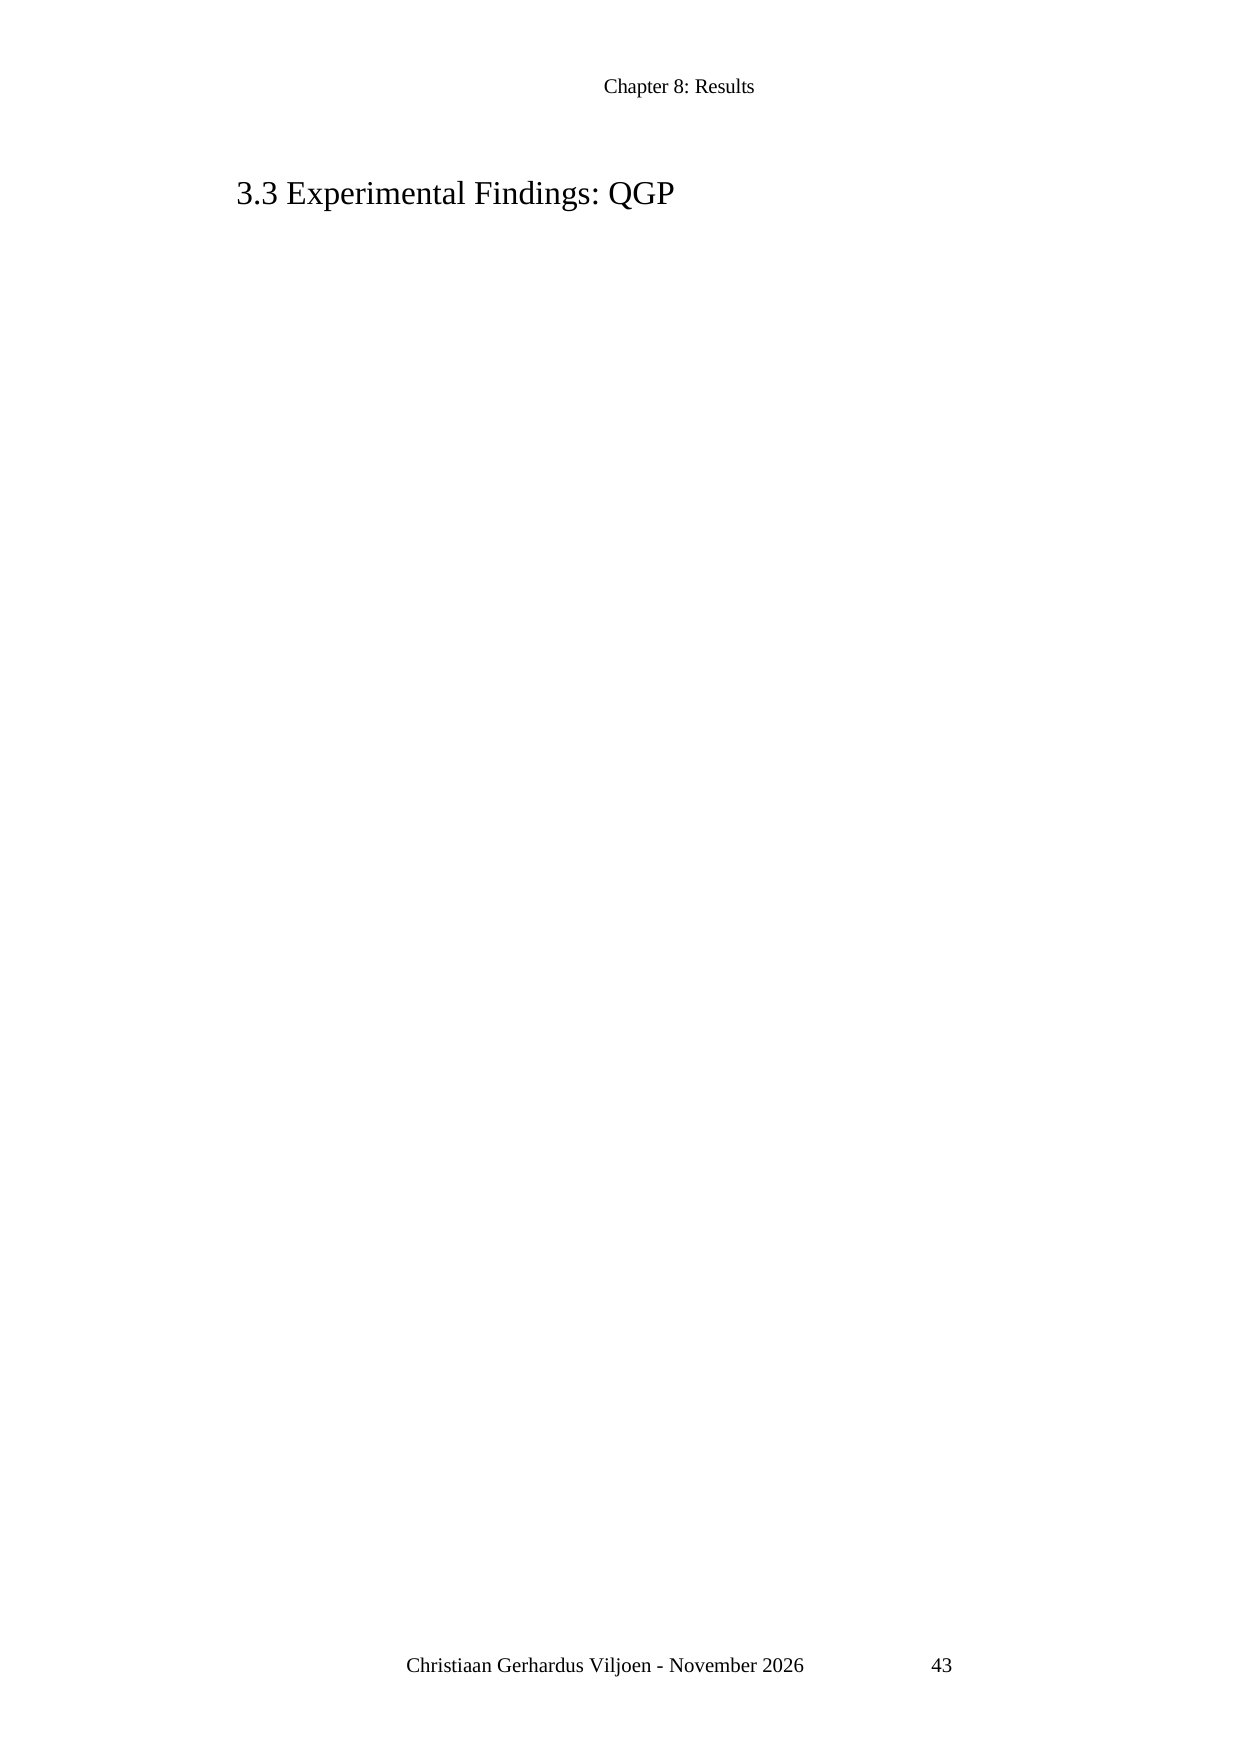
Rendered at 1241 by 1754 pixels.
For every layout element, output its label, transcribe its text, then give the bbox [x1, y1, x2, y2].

subtitle Experimental Findings: QGP [236, 173, 1122, 211]
